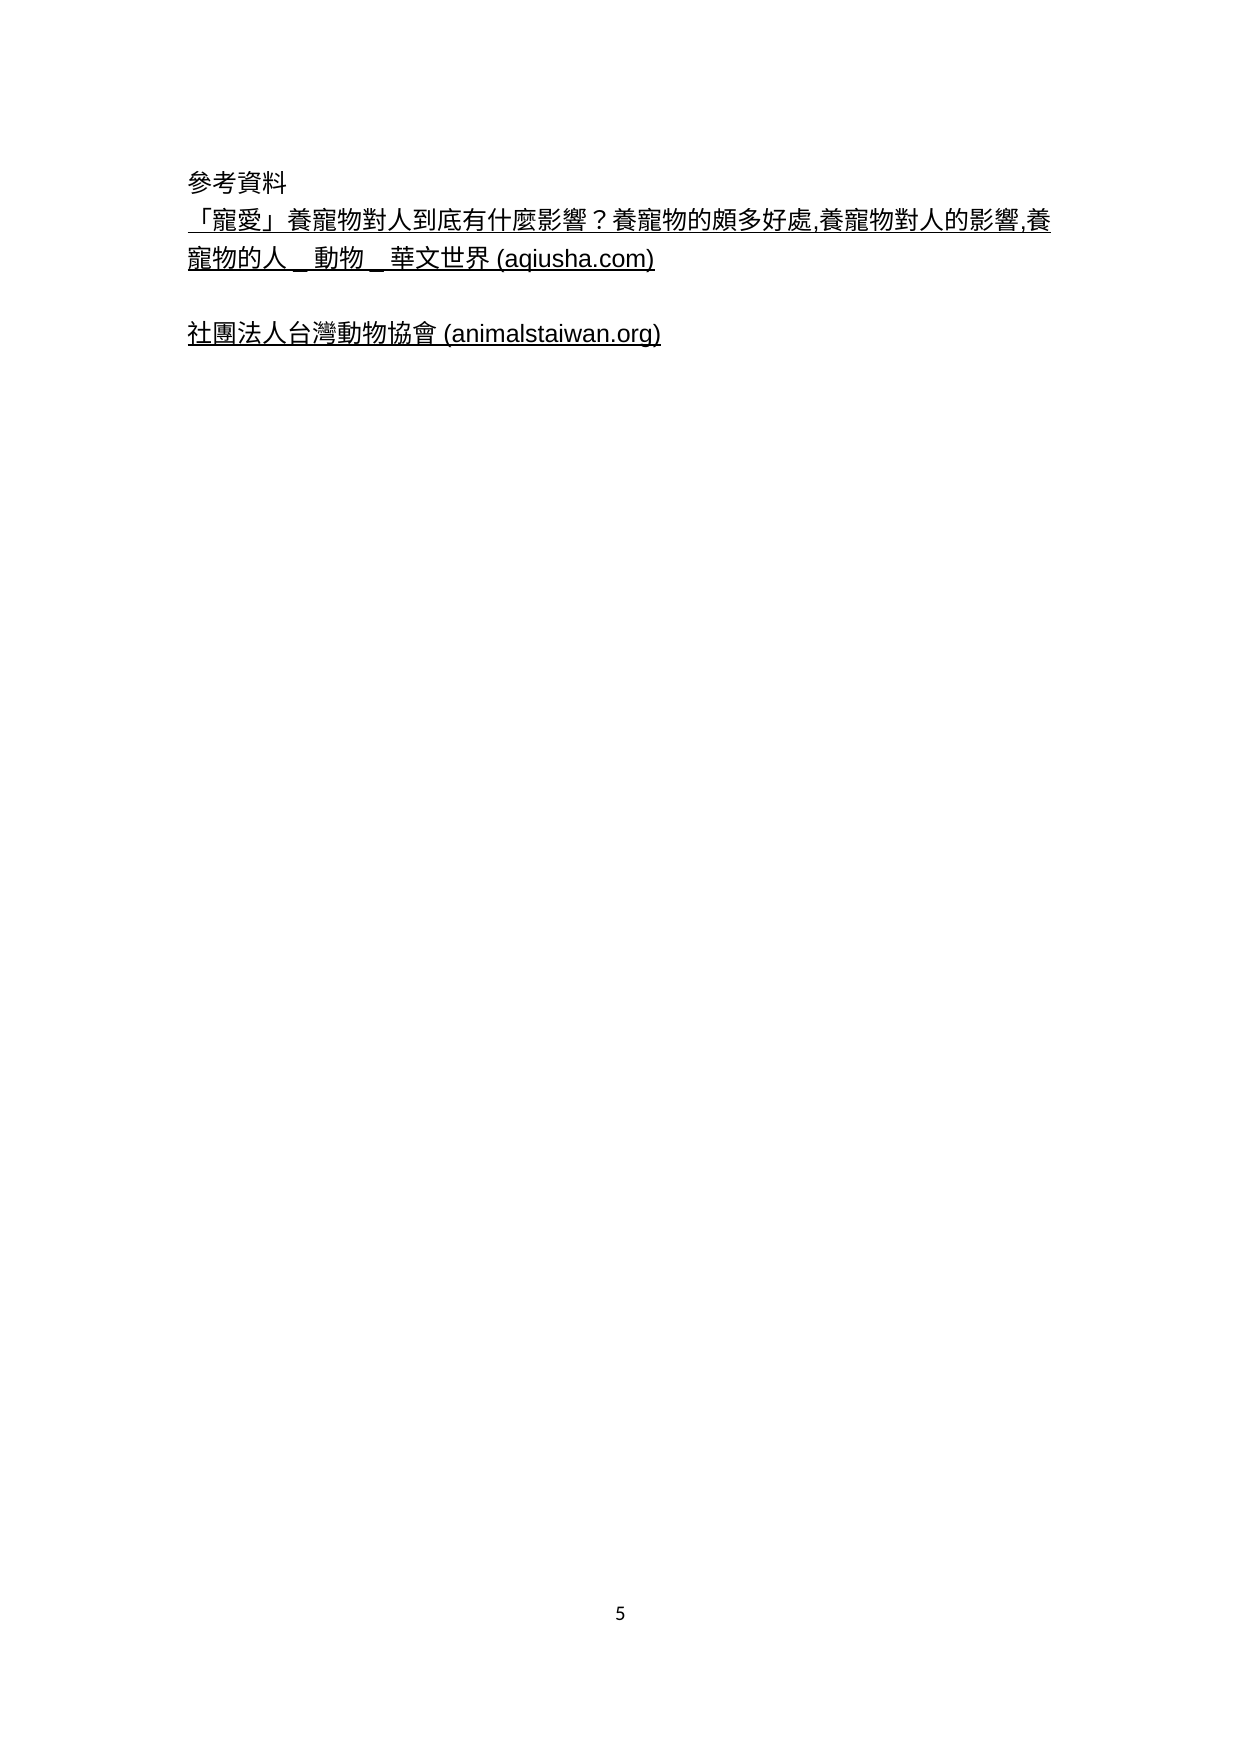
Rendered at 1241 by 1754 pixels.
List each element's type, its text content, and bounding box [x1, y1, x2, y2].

text 社團法人台灣動物協會 (animalstaiwan.org) [187, 312, 1053, 350]
text 參考資料 [187, 162, 1053, 200]
text 「寵愛」養寵物對人到底有什麼影響？養寵物的頗多好處,養寵物對人的影響,養寵物的人 _ 動物 _ 華文世界 (aqiusha.com) [187, 200, 1053, 275]
